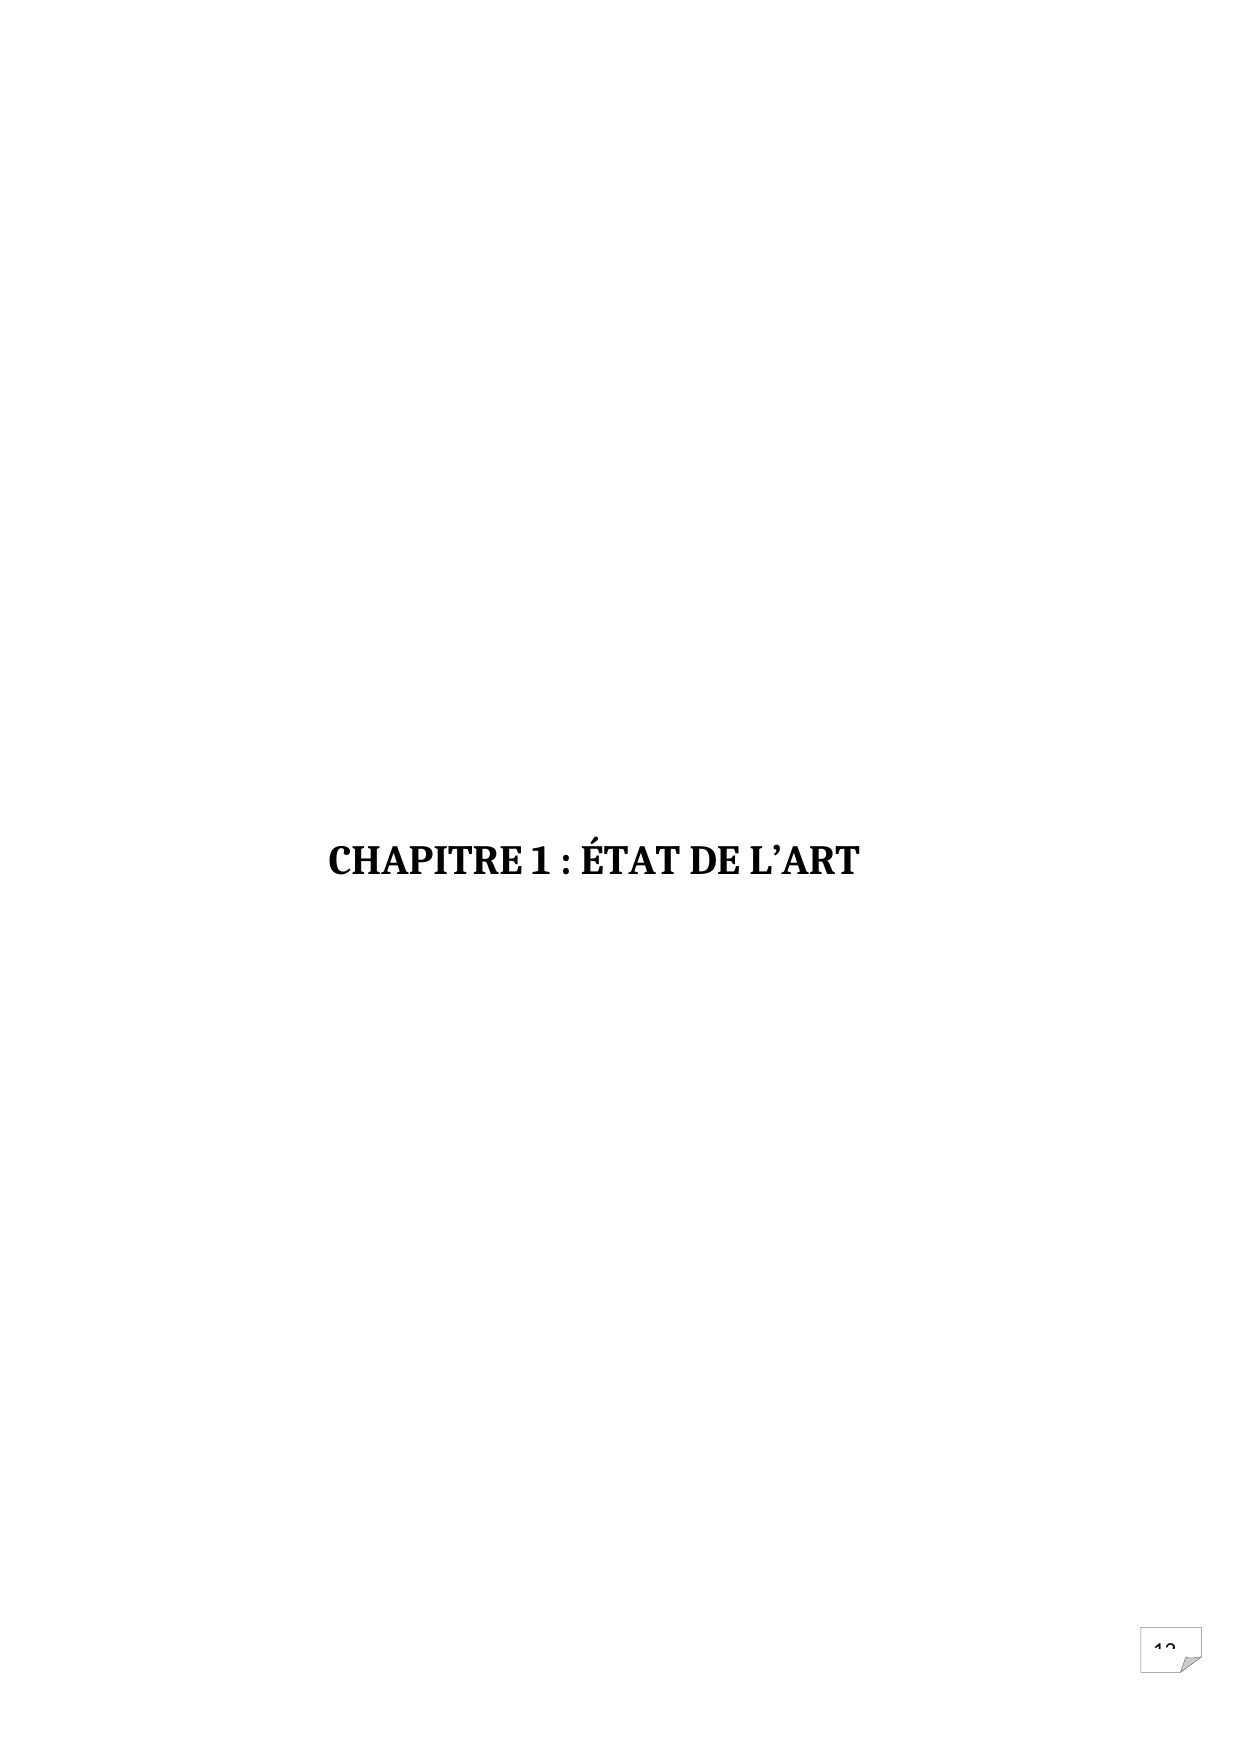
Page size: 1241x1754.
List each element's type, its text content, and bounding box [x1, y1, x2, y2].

subtitle CHAPITRE 1 : ÉTAT DE L’ART [118, 837, 1070, 885]
